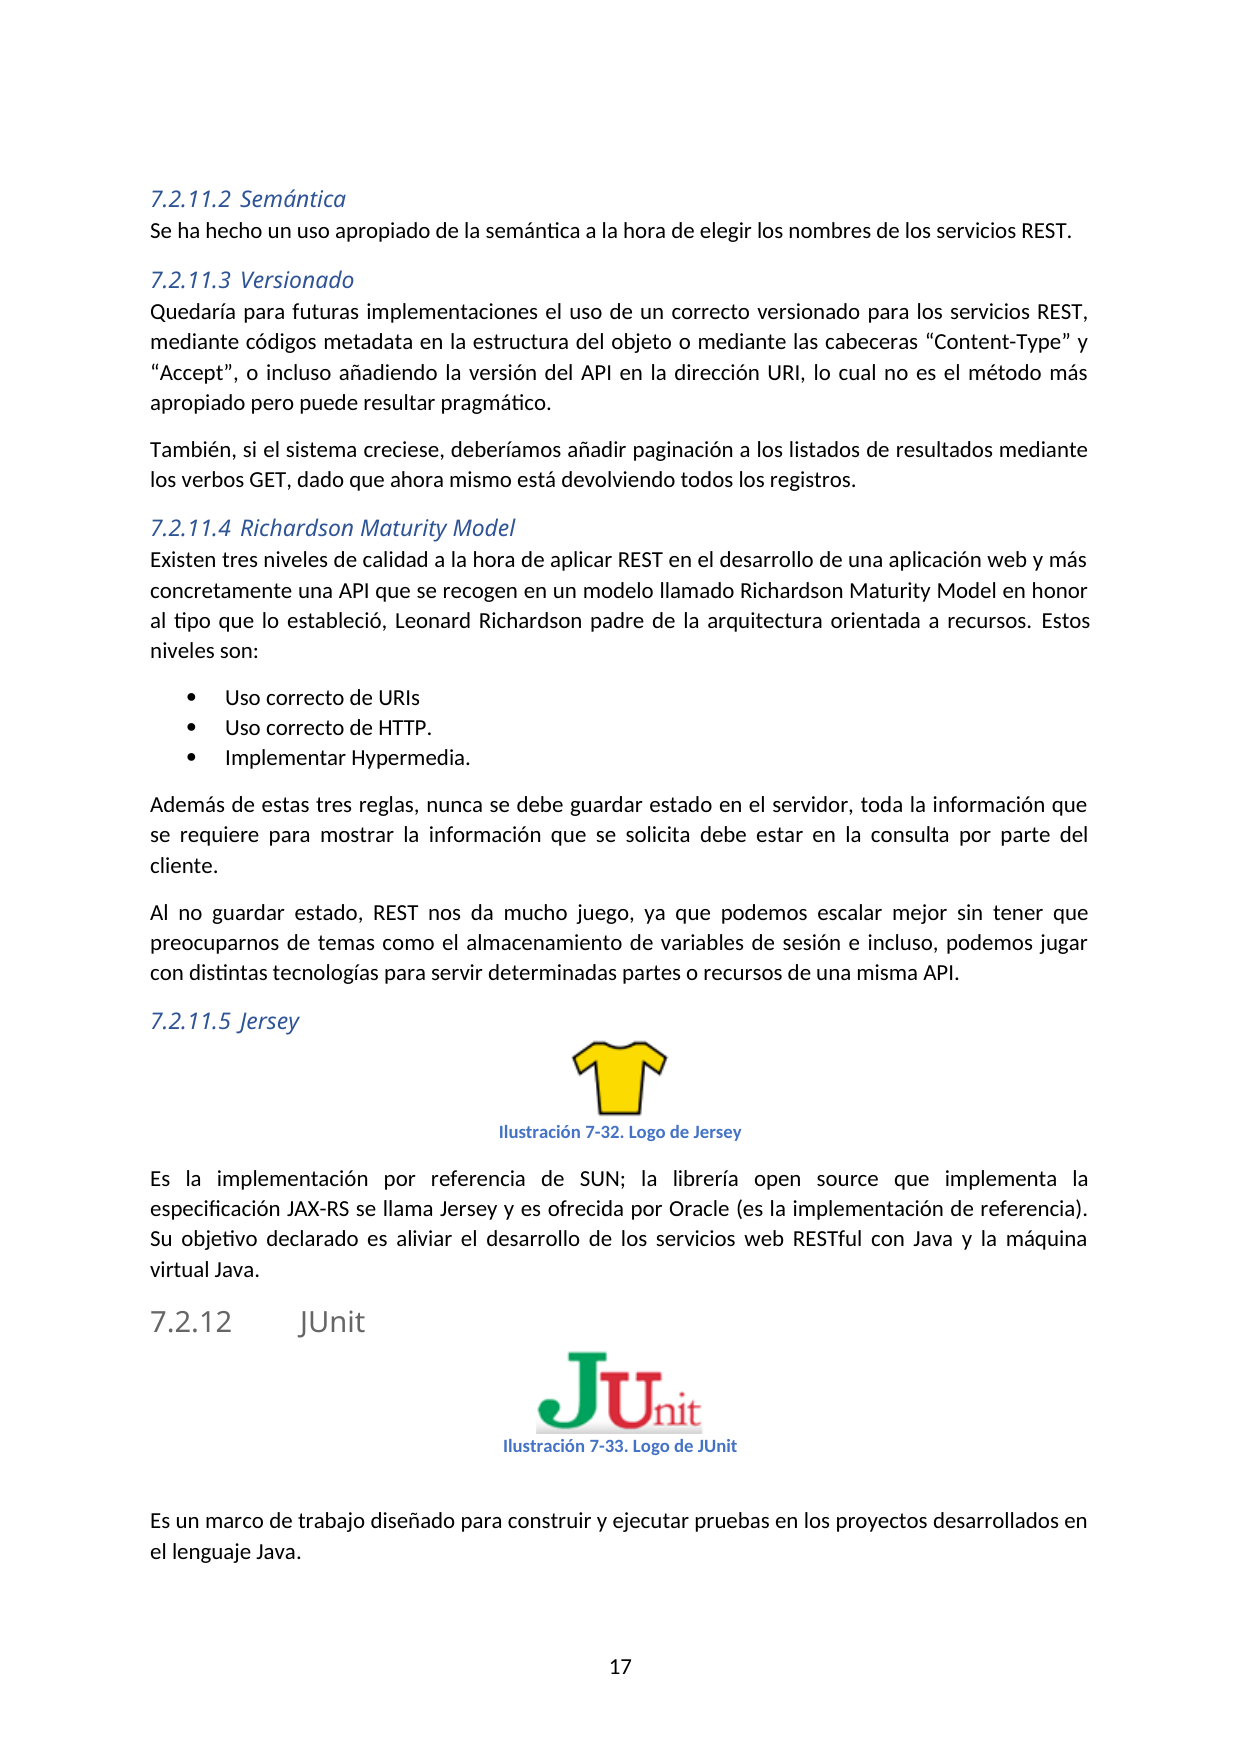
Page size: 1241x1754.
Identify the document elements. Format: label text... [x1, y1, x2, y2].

subtitle Semántica [150, 183, 1090, 214]
text Es un marco de trabajo diseñado para construir y ejecutar pruebas en los proyectos desarrollados en el lenguaje Java. [150, 1507, 1090, 1565]
list Implementar Hypermedia. [187, 743, 1090, 772]
subtitle Versionado [150, 263, 1090, 295]
picture [536, 1344, 704, 1434]
text Además de estas tres reglas, nunca se debe guardar estado en el servidor, toda la información que se requiere para mostrar la información que se solicita debe estar en la consulta por parte del cliente. [150, 790, 1090, 879]
subtitle Richardson Maturity Model [150, 512, 1090, 543]
text Se ha hecho un uso apropiado de la semántica a la hora de elegir los nombres de los servicios REST. [150, 217, 1090, 245]
list Uso correcto de HTTP. [187, 713, 1090, 741]
subtitle Jersey [150, 1005, 1090, 1036]
subtitle JUnit [150, 1302, 1090, 1341]
text Existen tres niveles de calidad a la hora de aplicar REST en el desarrollo de una aplicación web y más concretamente una API que se recogen en un modelo llamado Richardson Maturity Model en honor al tipo que lo estableció, Leonard Richardson padre de la arquitectura orientada a recursos. Estos niveles son: [150, 546, 1090, 664]
text Quedaría para futuras implementaciones el uso de un correcto versionado para los servicios REST, mediante códigos metadata en la estructura del objeto o mediante las cabeceras “Content-Type” y “Accept”, o incluso añadiendo la versión del API en la dirección URI, lo cual no es el método más apropiado pero puede resultar pragmático. [150, 297, 1090, 416]
text También, si el sistema creciese, deberíamos añadir paginación a los listados de resultados mediante los verbos GET, dado que ahora mismo está devolviendo todos los registros. [150, 435, 1090, 493]
picture [570, 1038, 670, 1121]
text Es la implementación por referencia de SUN; la librería open source que implementa la especificación JAX-RS se llama Jersey y es ofrecida por Oracle (es la implementación de referencia). Su objetivo declarado es aliviar el desarrollo de los servicios web RESTful con Java y la máquina virtual Java. [150, 1164, 1090, 1283]
text Al no guardar estado, REST nos da mucho juego, ya que podemos escalar mejor sin tener que preocuparnos de temas como el almacenamiento de variables de sesión e incluso, podemos jugar con distintas tecnologías para servir determinadas partes o recursos de una misma API. [150, 898, 1090, 986]
list Uso correcto de URIs [187, 683, 1090, 711]
